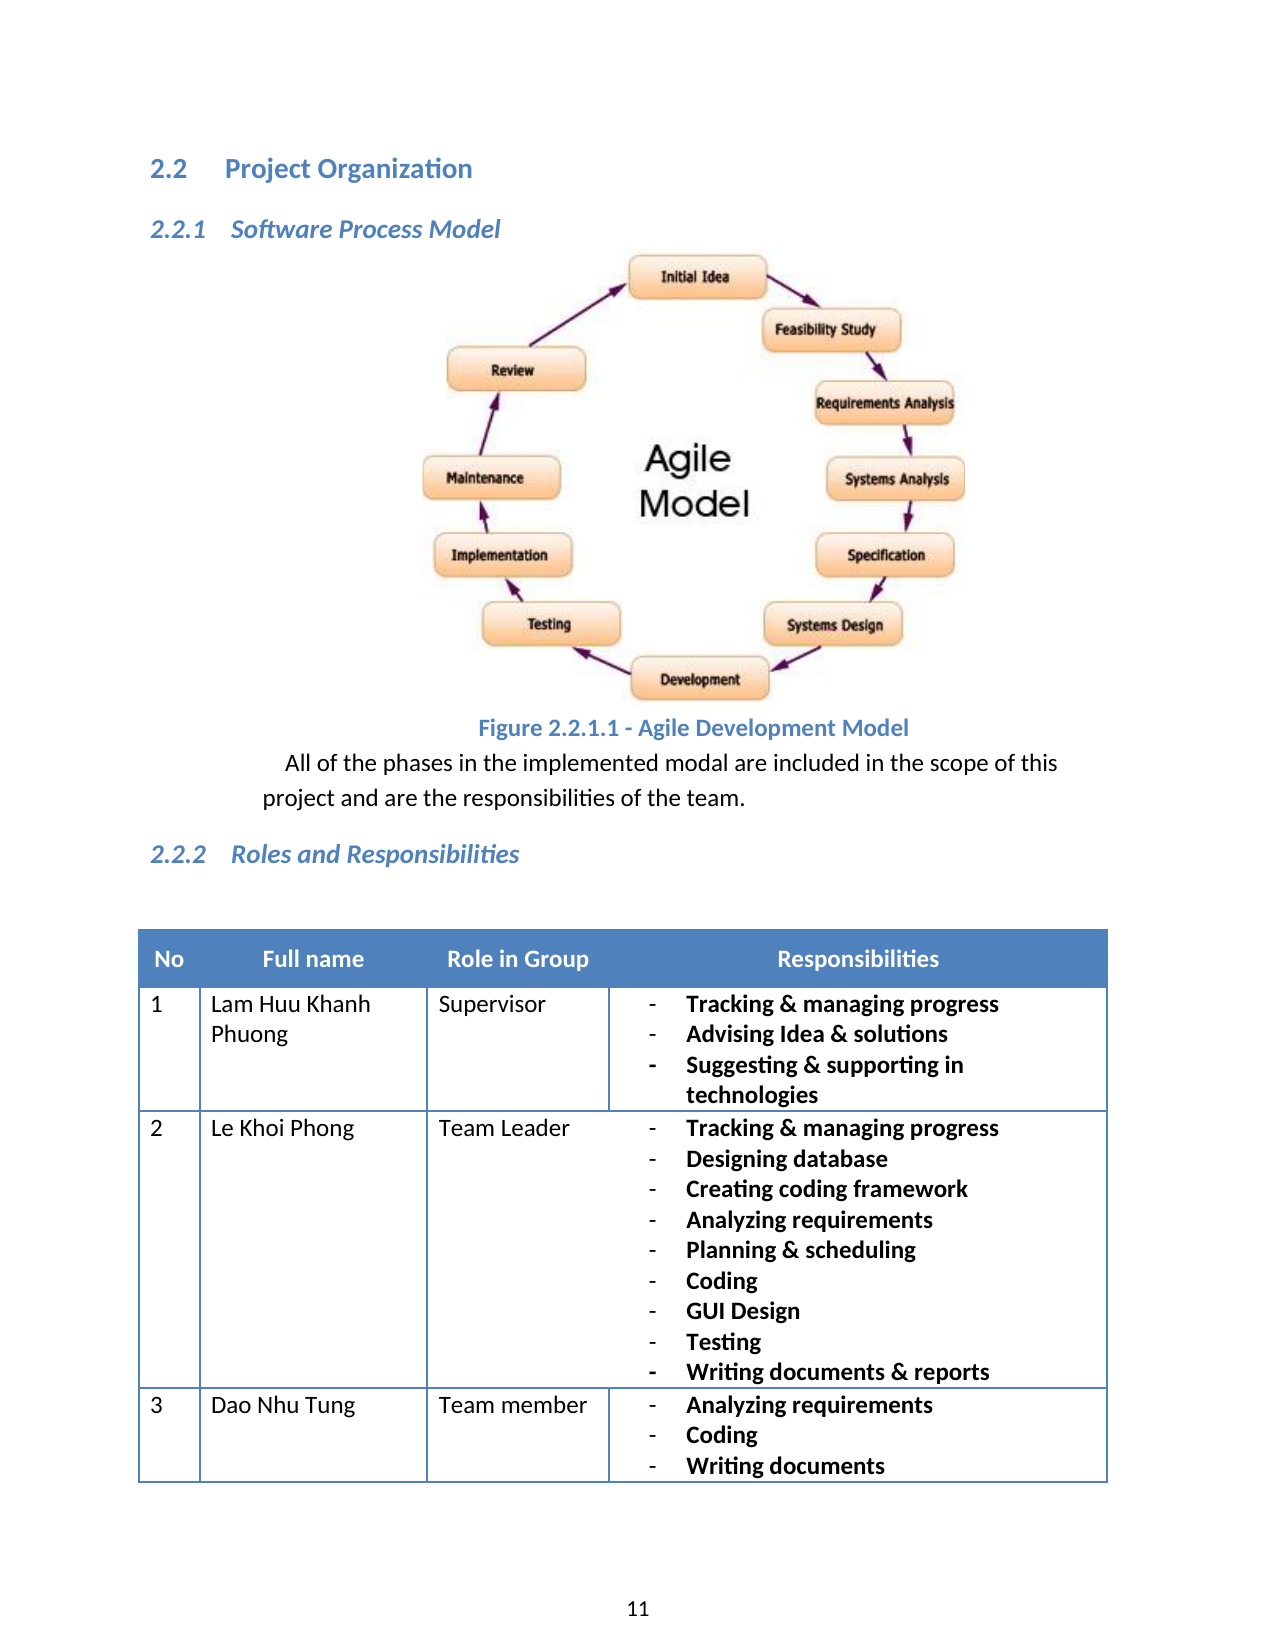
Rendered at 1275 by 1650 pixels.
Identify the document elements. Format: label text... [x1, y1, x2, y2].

table_header No [140, 931, 199, 986]
table_cell Le Khoi Phong [201, 1112, 426, 1387]
list Figure 2.2.1.1 - Agile Development Model [262, 712, 1125, 742]
subtitle 2.2.2 Roles and Responsibilities [150, 837, 1125, 871]
table_cell Dao Nhu Tung [201, 1389, 426, 1481]
list All of the phases in the implemented modal are included in the scope of this project and are the responsibilities of the team. [262, 747, 1125, 812]
table_cell Team Leader [428, 1112, 609, 1387]
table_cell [610, 1389, 1106, 1481]
table_header Responsibilities [609, 931, 1106, 986]
table_cell 2 [140, 1112, 199, 1387]
picture [422, 249, 965, 708]
table_cell 1 [140, 988, 199, 1110]
table_cell Tracking & managing progress Designing database Creating coding framework Analyzing requirements Planning & scheduling Coding GUI Design Testing Writing documents & reports [609, 1112, 1106, 1387]
subtitle 2.2 Project Organization [150, 150, 1125, 186]
subtitle 2.2.1 Software Process Model [150, 212, 1125, 245]
table_cell Lam Huu Khanh Phuong [201, 988, 426, 1110]
table_cell Tracking & managing progress Advising Idea & solutions Suggesting & supporting in technologies [610, 988, 1106, 1110]
table_cell Team member [428, 1389, 608, 1481]
table_header Full name [201, 931, 426, 986]
table_cell Supervisor [428, 988, 608, 1110]
table_cell 3 [140, 1389, 199, 1481]
table_header Role in Group [428, 931, 609, 986]
